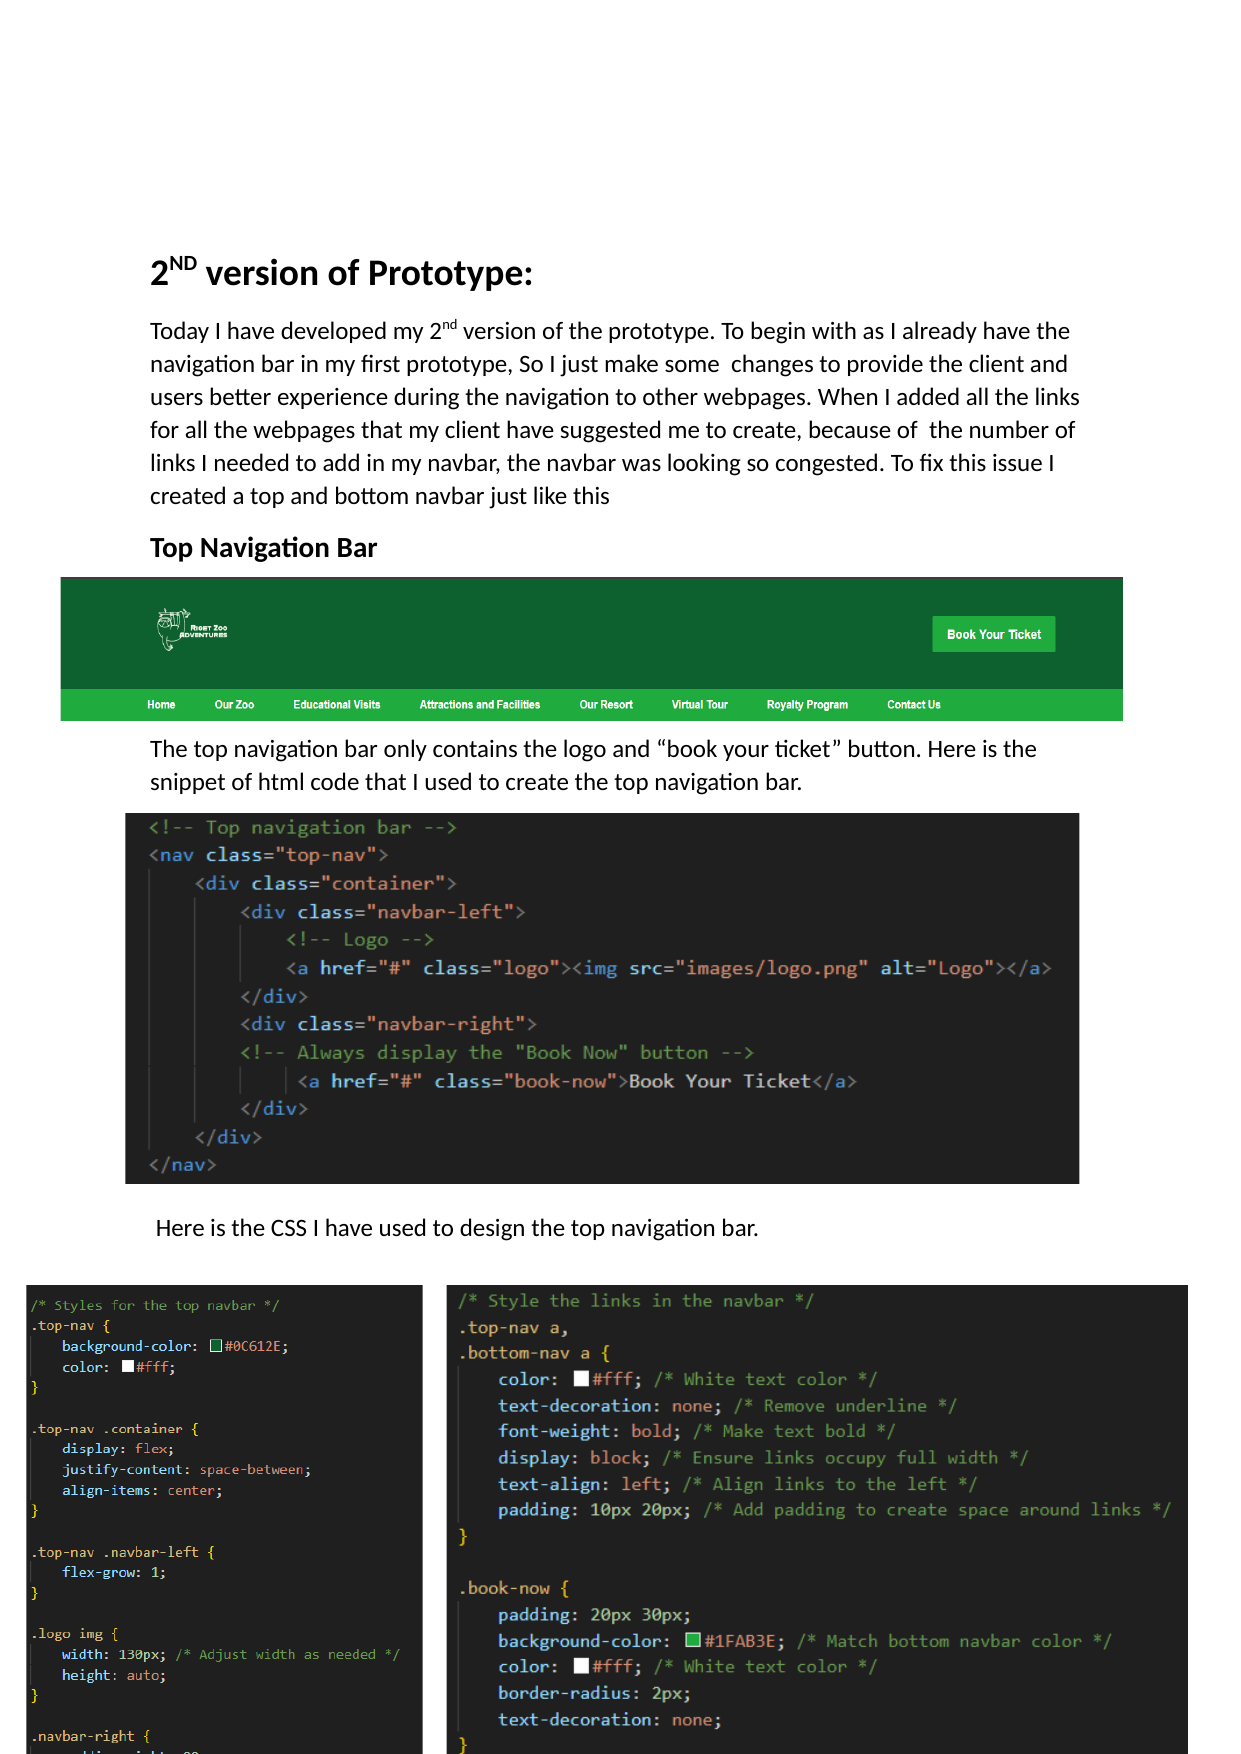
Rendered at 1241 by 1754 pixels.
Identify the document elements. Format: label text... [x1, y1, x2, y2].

picture [125, 813, 1080, 1184]
text Here is the CSS I have used to design the top navigation bar. [150, 1212, 1090, 1243]
text Today I have developed my 2nd version of the prototype. To begin with as I already have the navigation bar in my first prototype, So I just make some changes to provide the client and users better experience during the navigation to other webpages. When I added all the links for all the webpages that my client have suggested me to create, because of the number of links I needed to add in my navbar, the navbar was looking so congested. To fix this issue I created a top and bottom navbar just like this [150, 315, 1090, 510]
picture [60, 577, 1123, 721]
text 2ND version of Prototype: [150, 249, 1090, 295]
text Top Navigation Bar [150, 529, 1090, 565]
picture [26, 1285, 423, 1754]
picture [446, 1285, 1188, 1754]
text The top navigation bar only contains the logo and “book your ticket” button. Here is the snippet of html code that I used to create the top navigation bar. [150, 733, 1090, 797]
